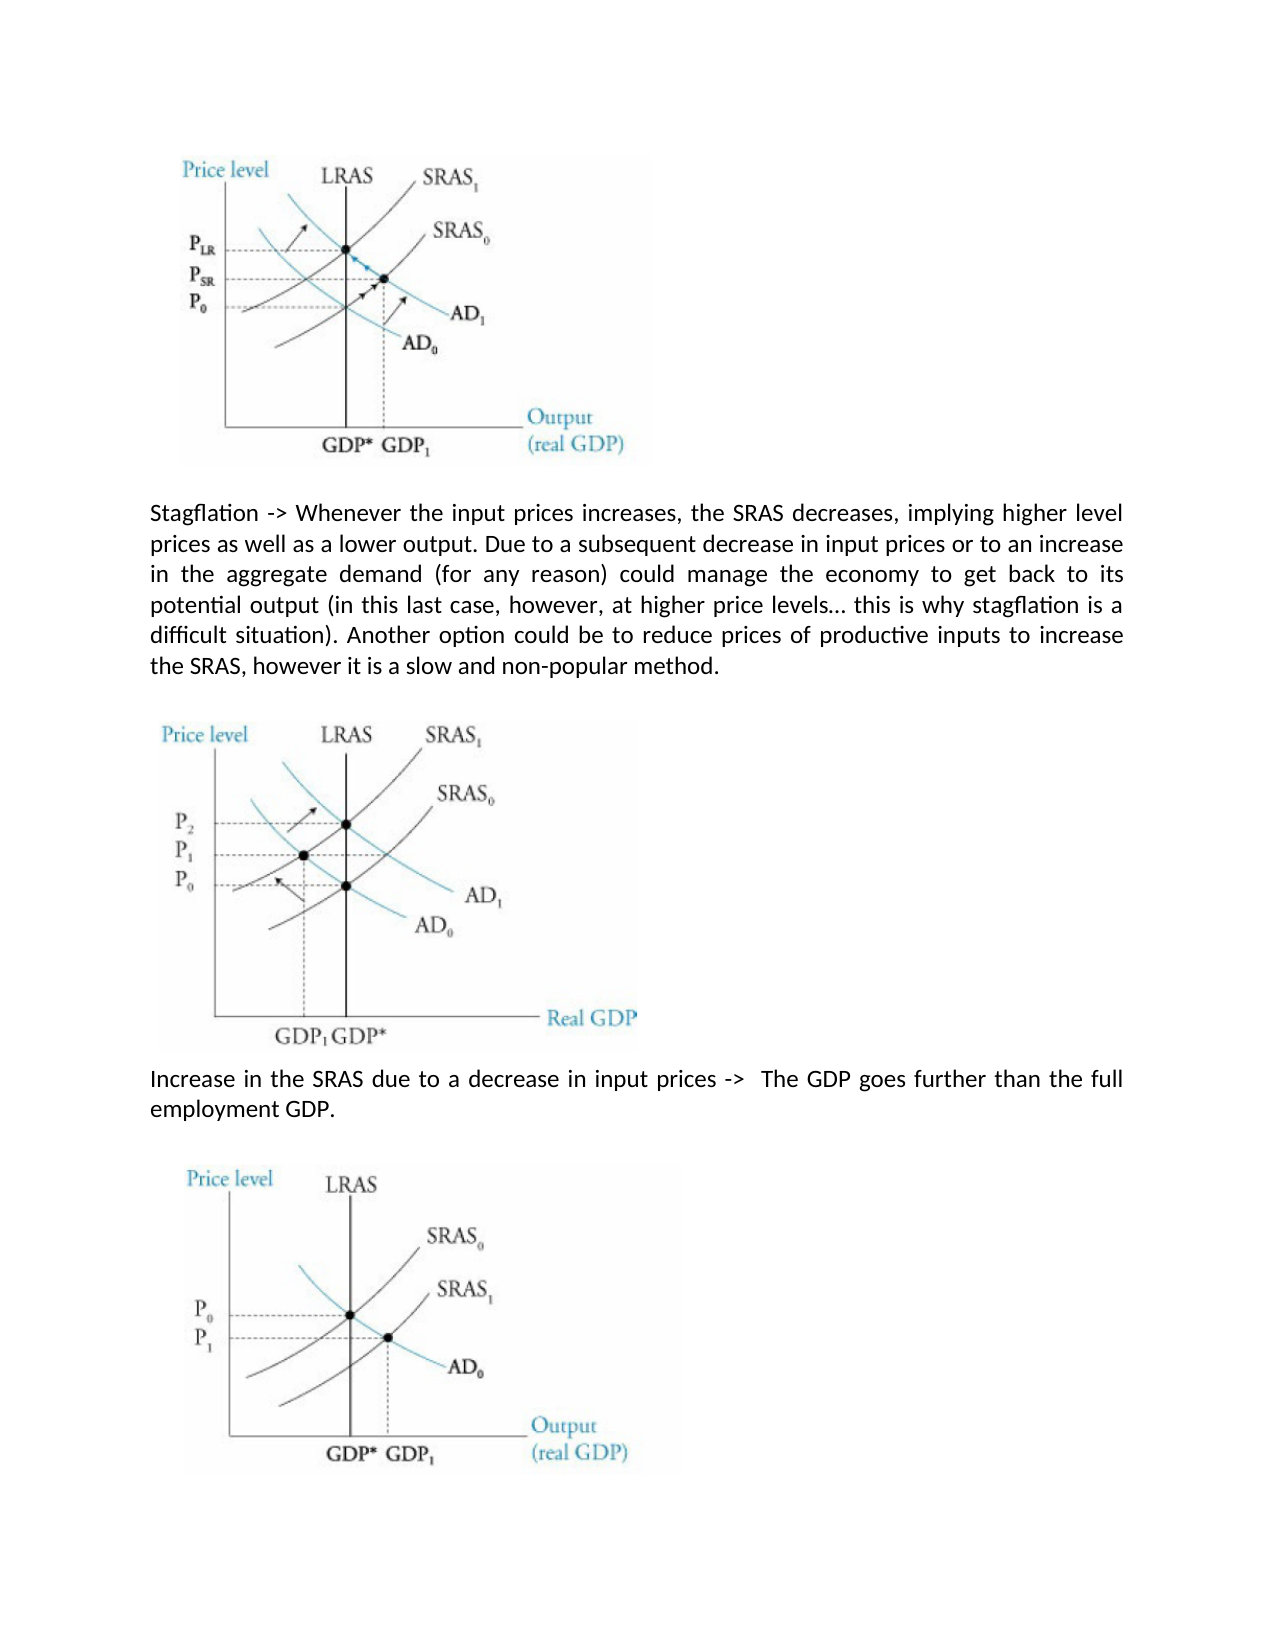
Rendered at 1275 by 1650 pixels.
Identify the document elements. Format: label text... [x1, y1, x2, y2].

picture [150, 1123, 684, 1476]
text Increase in the SRAS due to a decrease in input prices -> The GDP goes further than the full employment GDP. [150, 1063, 1125, 1124]
picture [150, 150, 653, 467]
picture [150, 710, 659, 1063]
text Stagflation -> Whenever the input prices increases, the SRAS decreases, implying higher level prices as well as a lower output. Due to a subsequent decrease in input prices or to an increase in the aggregate demand (for any reason) could manage the economy to get back to its potential output (in this last case, however, at higher price levels… this is why stagflation is a difficult situation). Another option could be to reduce prices of productive inputs to increase the SRAS, however it is a slow and non-popular method. [150, 497, 1125, 680]
